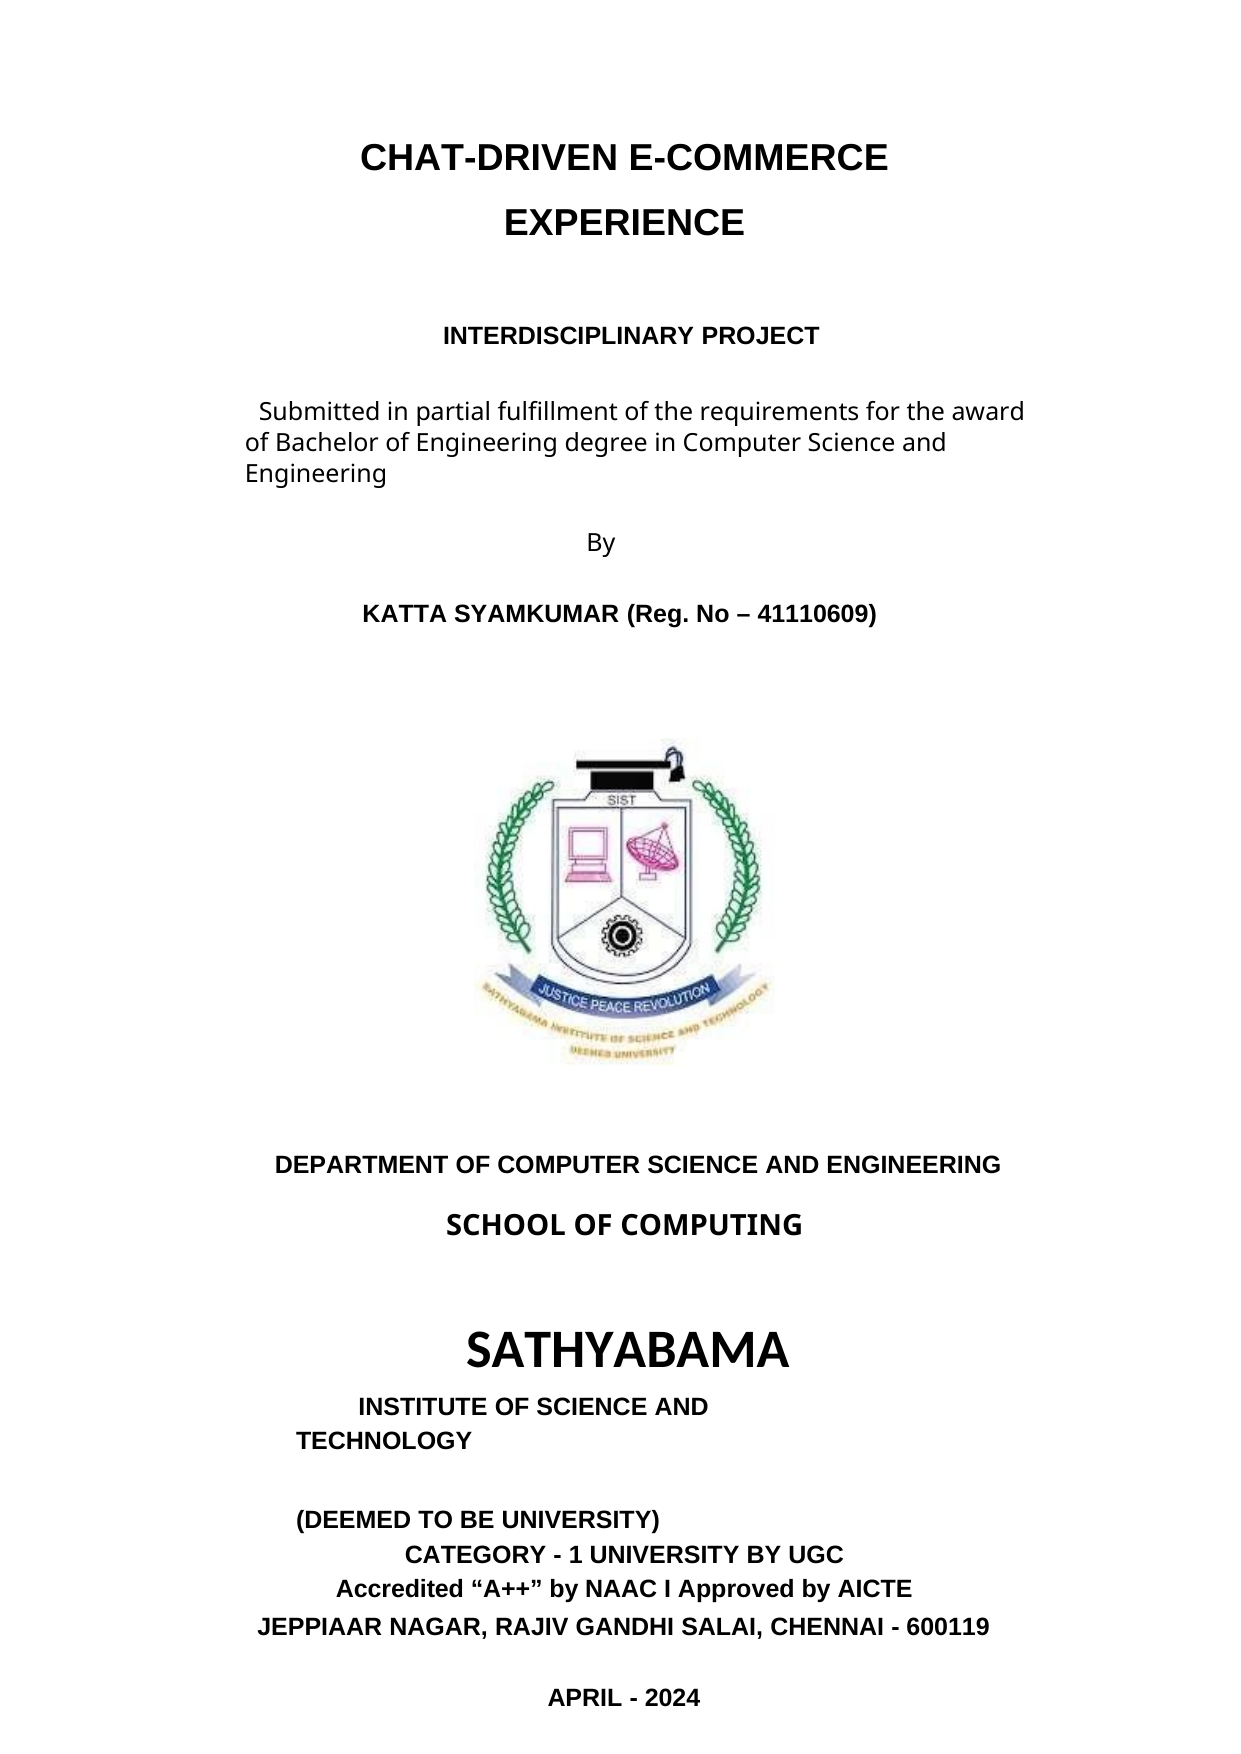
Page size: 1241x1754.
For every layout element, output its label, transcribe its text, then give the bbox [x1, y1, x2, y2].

title SATHYABAMA [466, 1315, 1178, 1381]
text EXPERIENCE [71, 200, 1178, 243]
subtitle (DEEMED TO BE UNIVERSITY) [296, 1471, 888, 1534]
text By [189, 525, 1012, 559]
subtitle Accredited “A++” by NAAC I Approved by AICTE JEPPIAAR NAGAR, RAJIV GANDHI SALAI, CHENNAI - 600119 [257, 1573, 1035, 1641]
subtitle KATTA SYAMKUMAR (Reg. No – 41110609) [203, 599, 1178, 628]
text DEPARTMENT OF COMPUTER SCIENCE AND ENGINEERING [201, 1150, 1012, 1179]
text APRIL - 2024 [235, 1683, 1012, 1712]
picture [473, 738, 775, 1066]
text Submitted in partial fulfillment of the requirements for the award of Bachelor of Engineering degree in Computer Science and Engineering [244, 395, 1035, 490]
text CATEGORY - 1 UNIVERSITY BY UGC [236, 1541, 1012, 1569]
subtitle SCHOOL OF COMPUTING [446, 1204, 1178, 1244]
subtitle INSTITUTE OF SCIENCE AND TECHNOLOGY [296, 1392, 888, 1455]
text CHAT-DRIVEN E-COMMERCE [71, 135, 1178, 178]
subtitle INTERDISCIPLINARY PROJECT [235, 321, 1178, 350]
